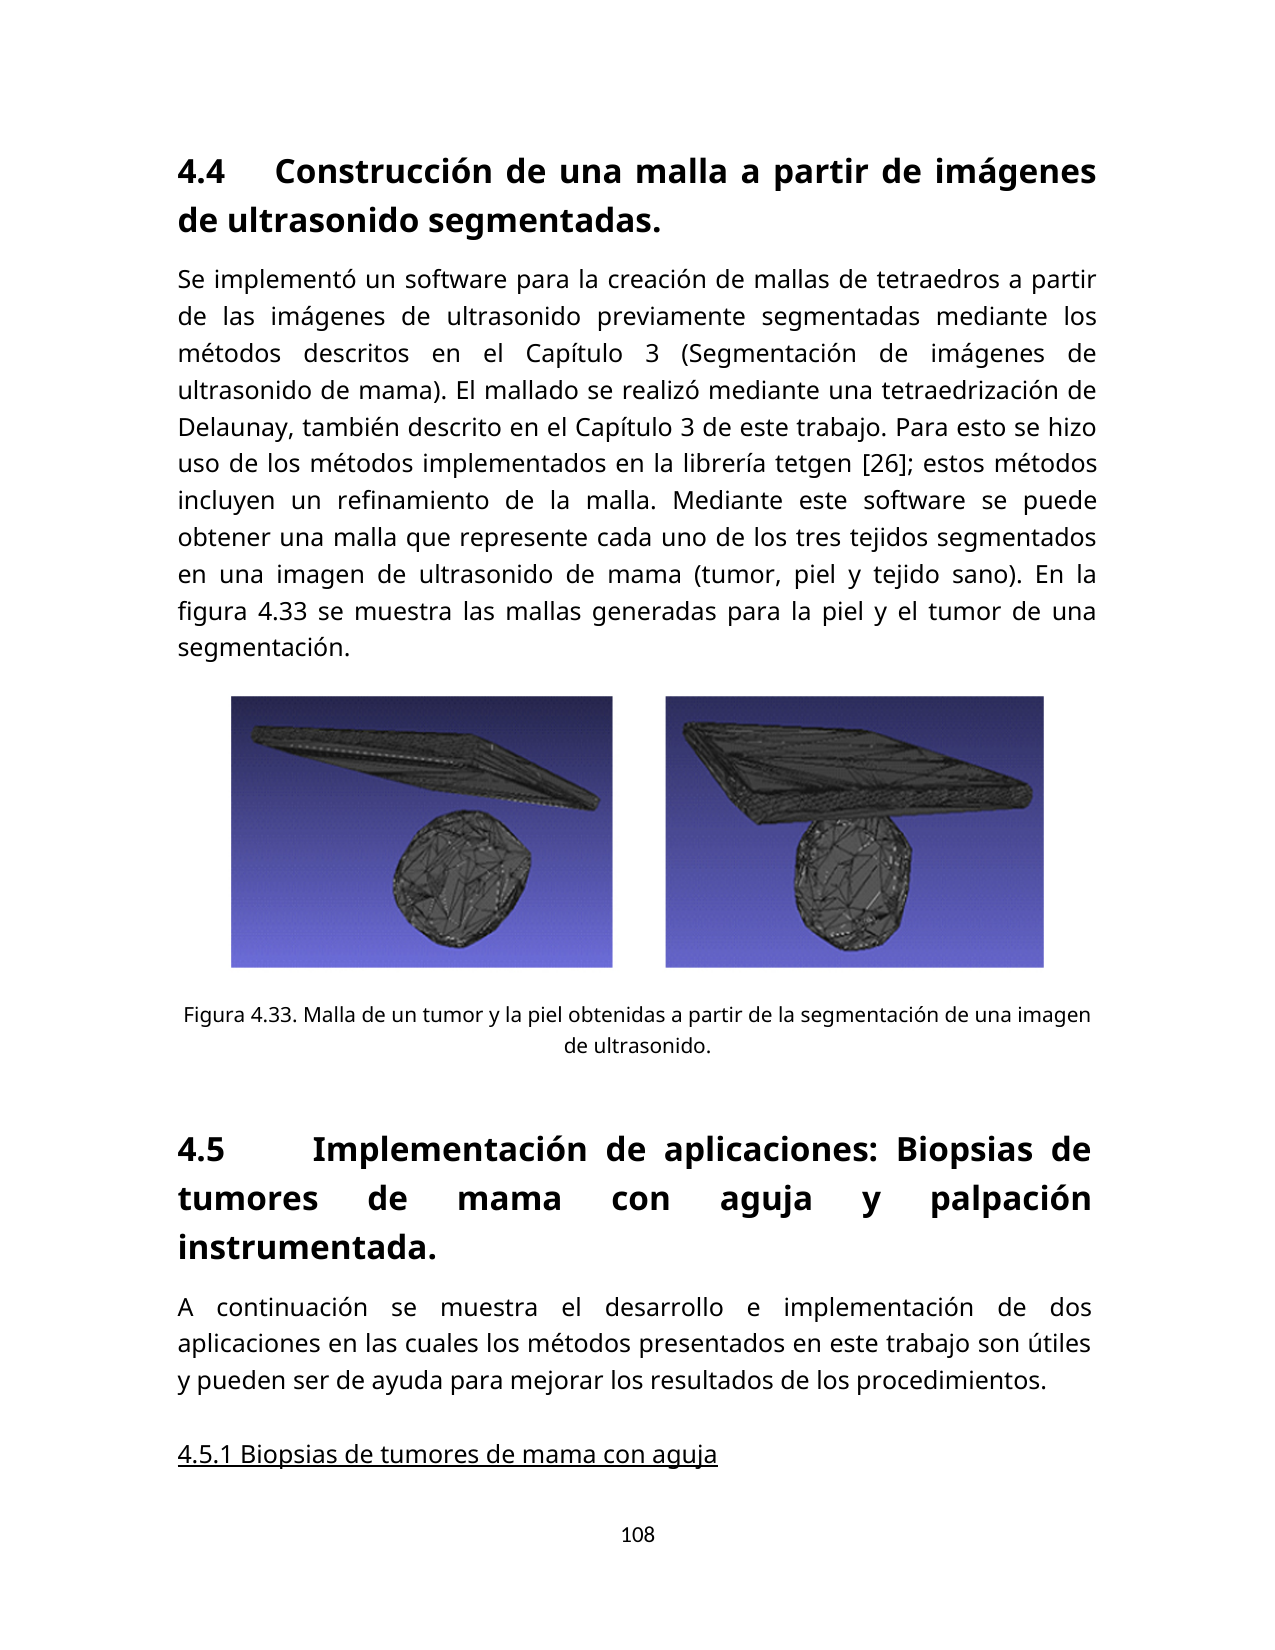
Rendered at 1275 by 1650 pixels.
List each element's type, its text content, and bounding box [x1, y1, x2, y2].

text Se implementó un software para la creación de mallas de tetraedros a partir de las imágenes de ultrasonido previamente segmentadas mediante los métodos descritos en el Capítulo 3 (Segmentación de imágenes de ultrasonido de mama). El mallado se realizó mediante una tetraedrización de Delaunay, también descrito en el Capítulo 3 de este trabajo. Para esto se hizo uso de los métodos implementados en la librería tetgen [26]; estos métodos incluyen un refinamiento de la malla. Mediante este software se puede obtener una malla que represente cada uno de los tres tejidos segmentados en una imagen de ultrasonido de mama (tumor, piel y tejido sano). En la figura 4.33 se muestra las mallas generadas para la piel y el tumor de una segmentación. [177, 262, 1098, 664]
text 4.5 Implementación de aplicaciones: Biopsias de tumores de mama con aguja y palpación instrumentada. [177, 1126, 1093, 1269]
text 4.4 Construcción de una malla a partir de imágenes de ultrasonido segmentadas. [177, 148, 1098, 242]
picture [177, 683, 1098, 982]
text Figura 4.33. Malla de un tumor y la piel obtenidas a partir de la segmentación de una imagen de ultrasonido. [177, 1001, 1098, 1060]
list 4.5.1 Biopsias de tumores de mama con aguja [177, 1436, 1093, 1471]
list A continuación se muestra el desarrollo e implementación de dos aplicaciones en las cuales los métodos presentados en este trabajo son útiles y pueden ser de ayuda para mejorar los resultados de los procedimientos. [177, 1289, 1093, 1397]
